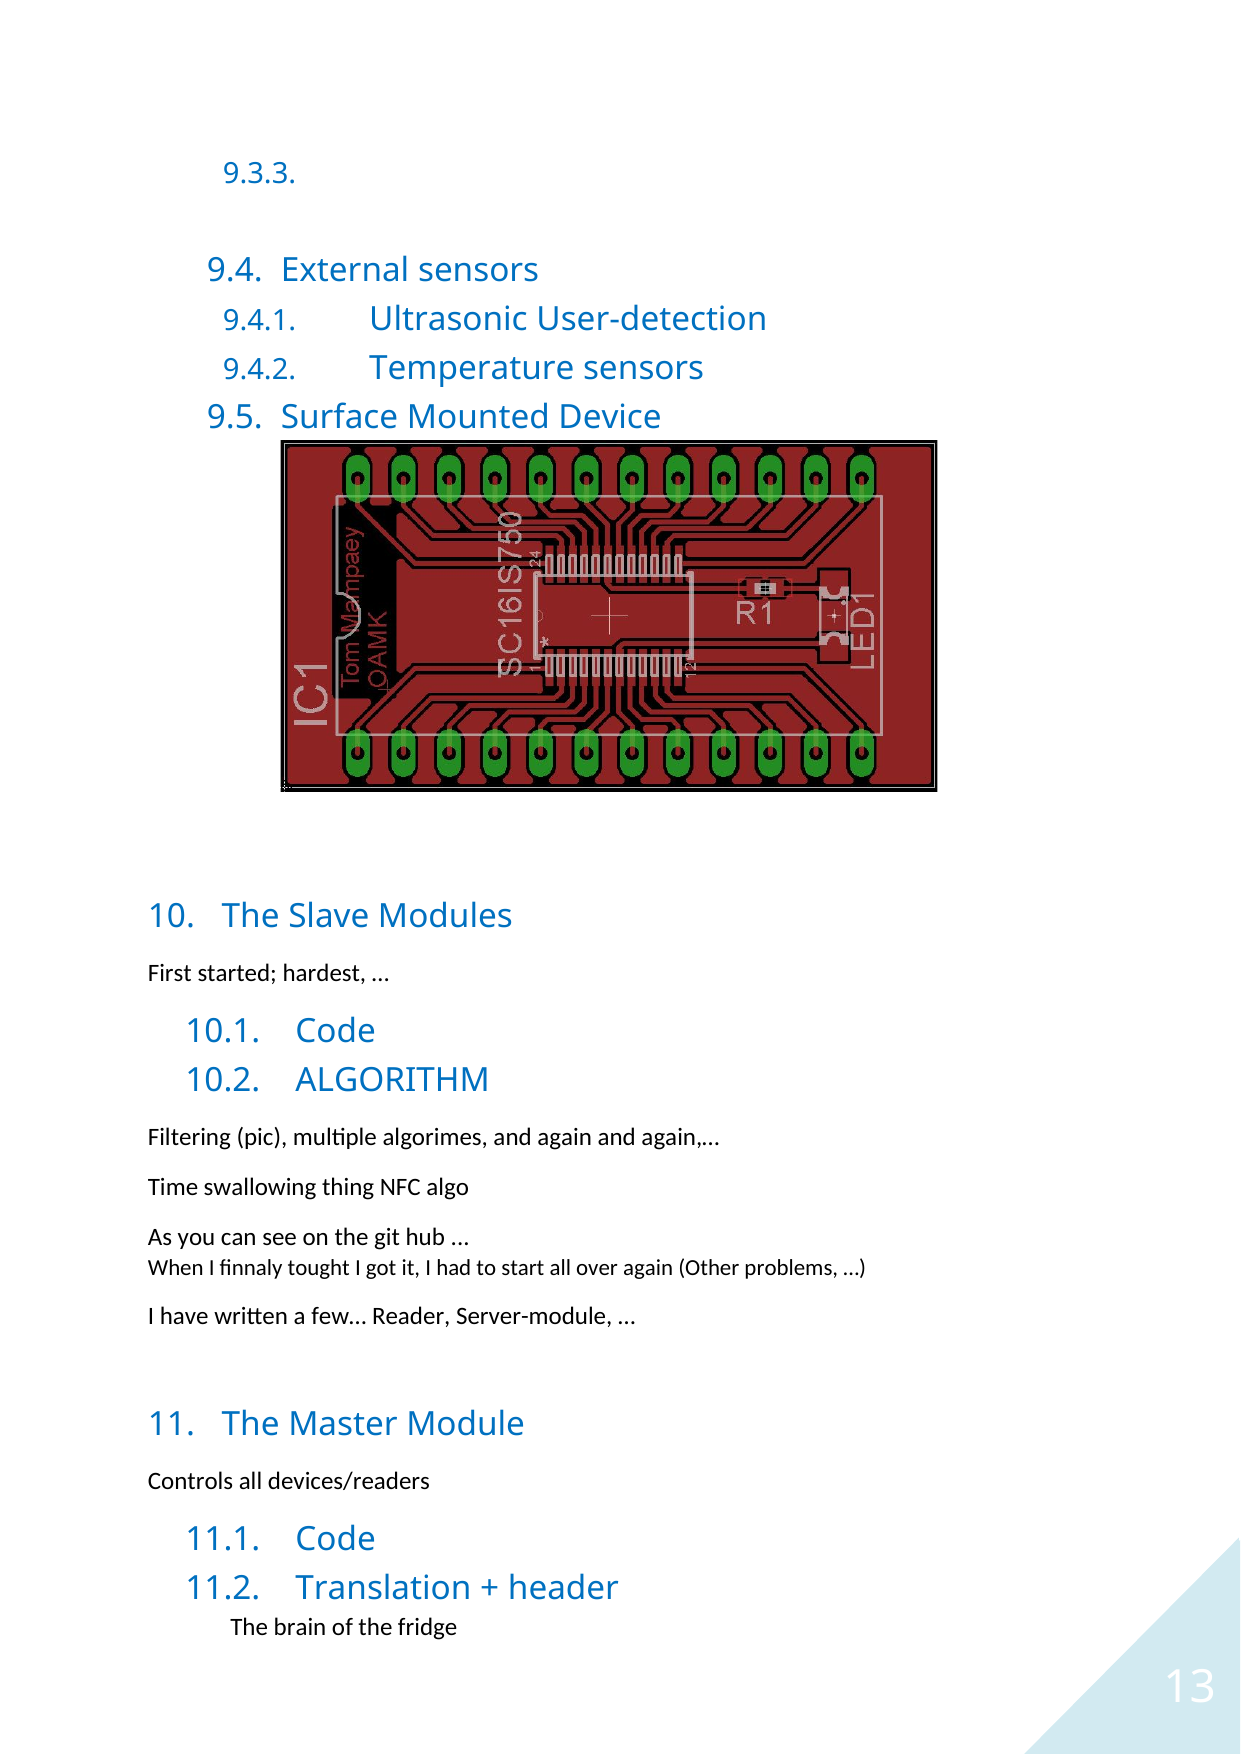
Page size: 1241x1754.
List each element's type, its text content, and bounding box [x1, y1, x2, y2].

text First started; hardest, … [148, 957, 1093, 988]
picture [280, 440, 938, 792]
list ALGORITHM [185, 1056, 1093, 1101]
text I have written a few… Reader, Server-module, … [148, 1300, 1093, 1331]
list Code [185, 1007, 1093, 1052]
text Filtering (pic), multiple algorimes, and again and again,… [148, 1121, 1093, 1152]
list External sensors [207, 246, 1093, 291]
list Translation + header The brain of the fridge [185, 1563, 1093, 1642]
text Time swallowing thing NFC algo [148, 1171, 1093, 1202]
list Temperature sensors [223, 343, 1093, 389]
text As you can see on the git hub ... When I finnaly tought I got it, I had to start all over again (Other problems, …) [148, 1221, 1093, 1281]
text Controls all devices/readers [148, 1465, 1093, 1496]
list The Slave Modules [148, 892, 1093, 937]
list Ultrasonic User-detection [223, 294, 1093, 340]
list The Master Module [148, 1399, 1093, 1445]
list Code [185, 1514, 1093, 1560]
